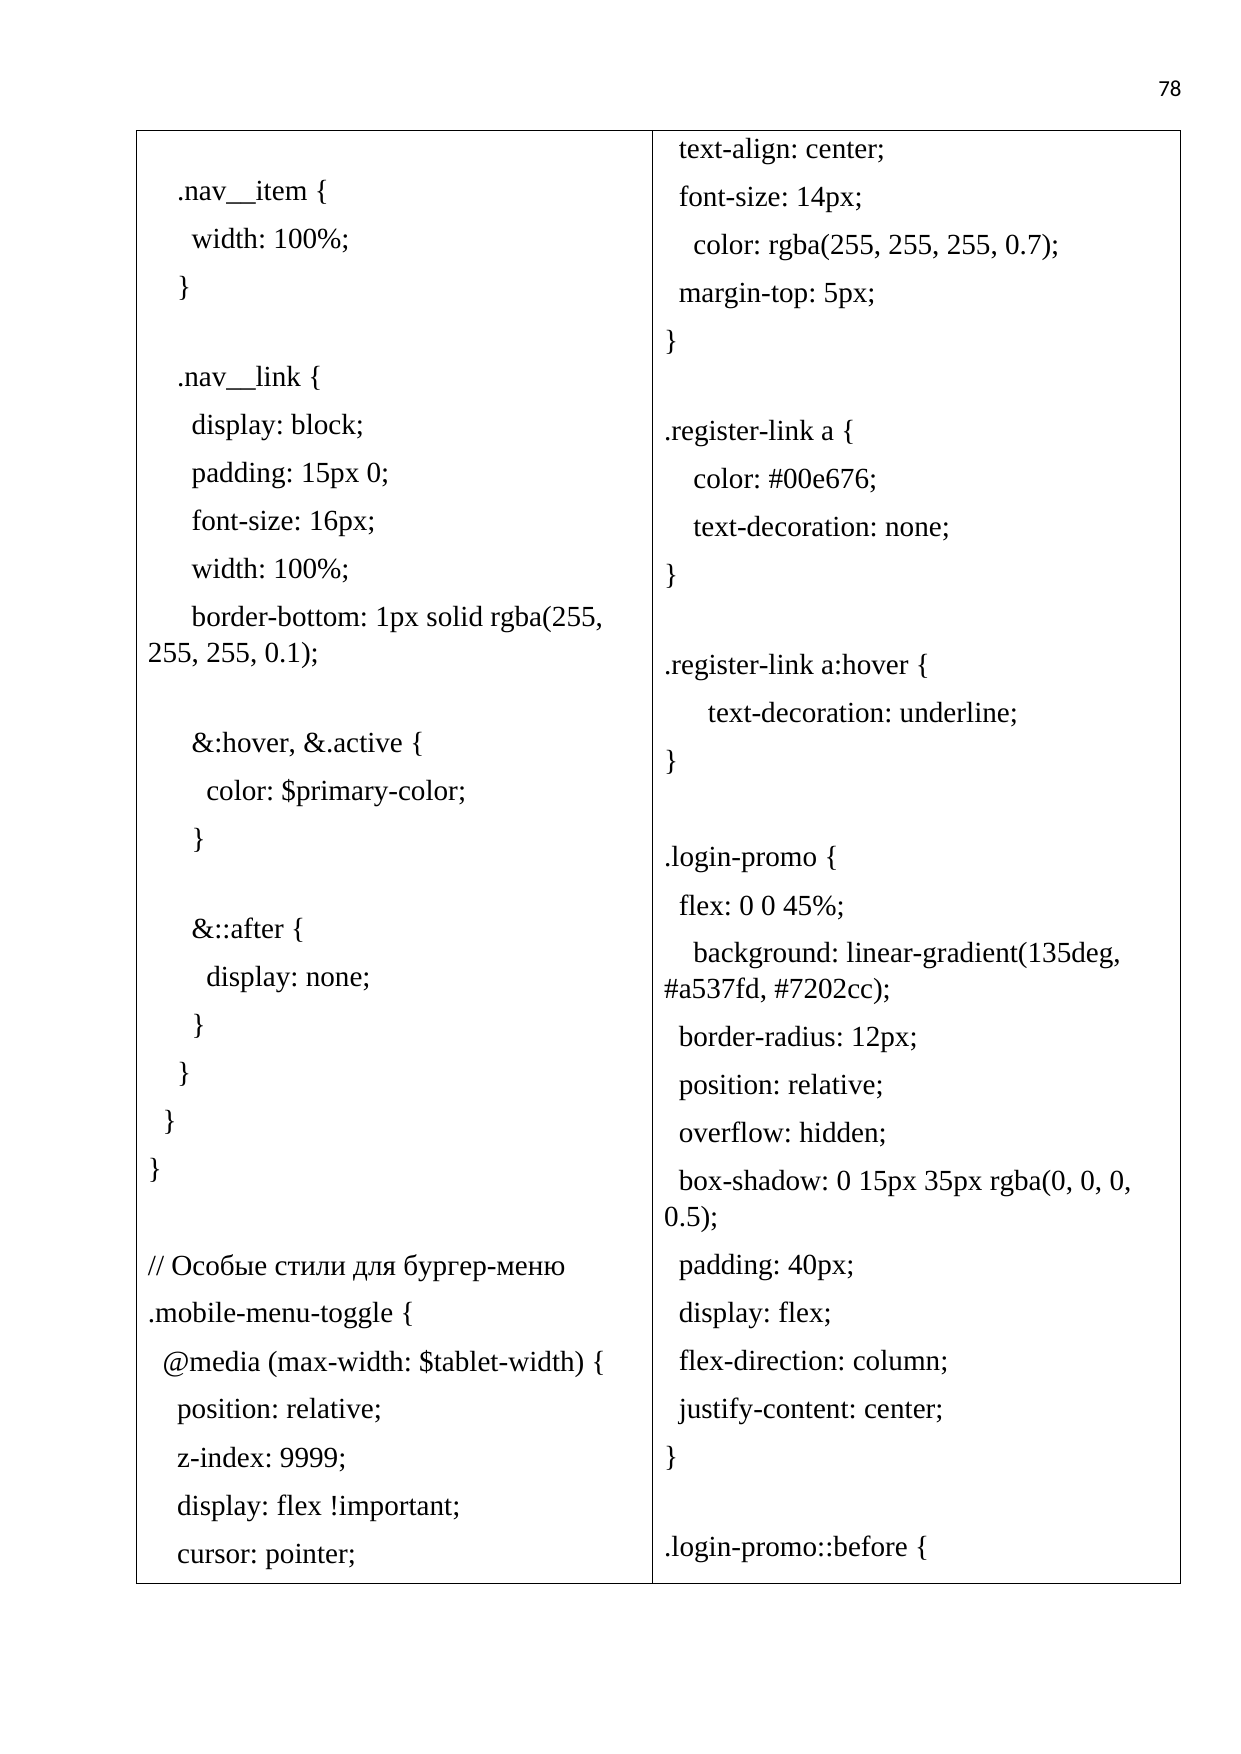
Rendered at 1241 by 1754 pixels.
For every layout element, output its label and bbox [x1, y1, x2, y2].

table_header [653, 131, 1180, 1583]
table_header [137, 131, 652, 1583]
